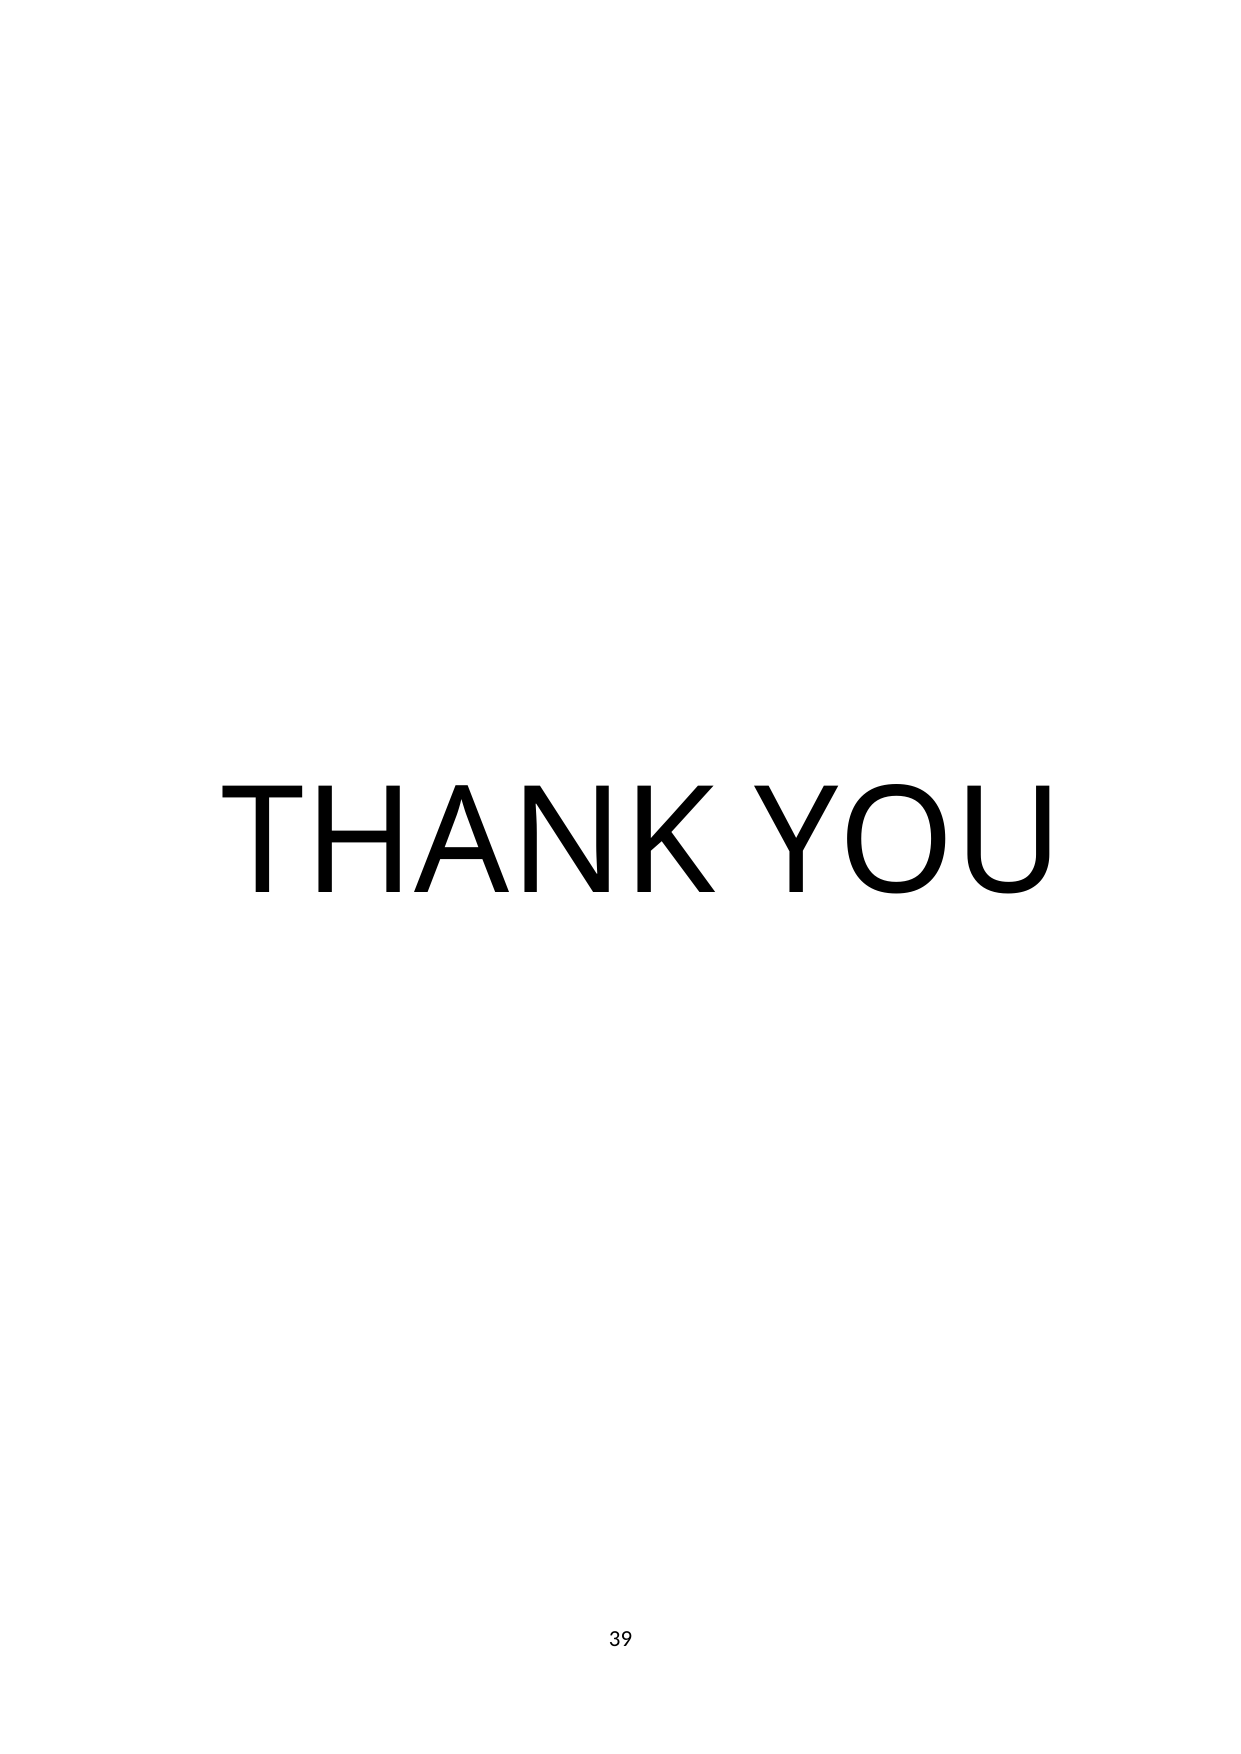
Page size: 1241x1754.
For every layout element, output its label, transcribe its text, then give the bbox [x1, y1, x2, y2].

text THANK YOU [222, 752, 1167, 928]
